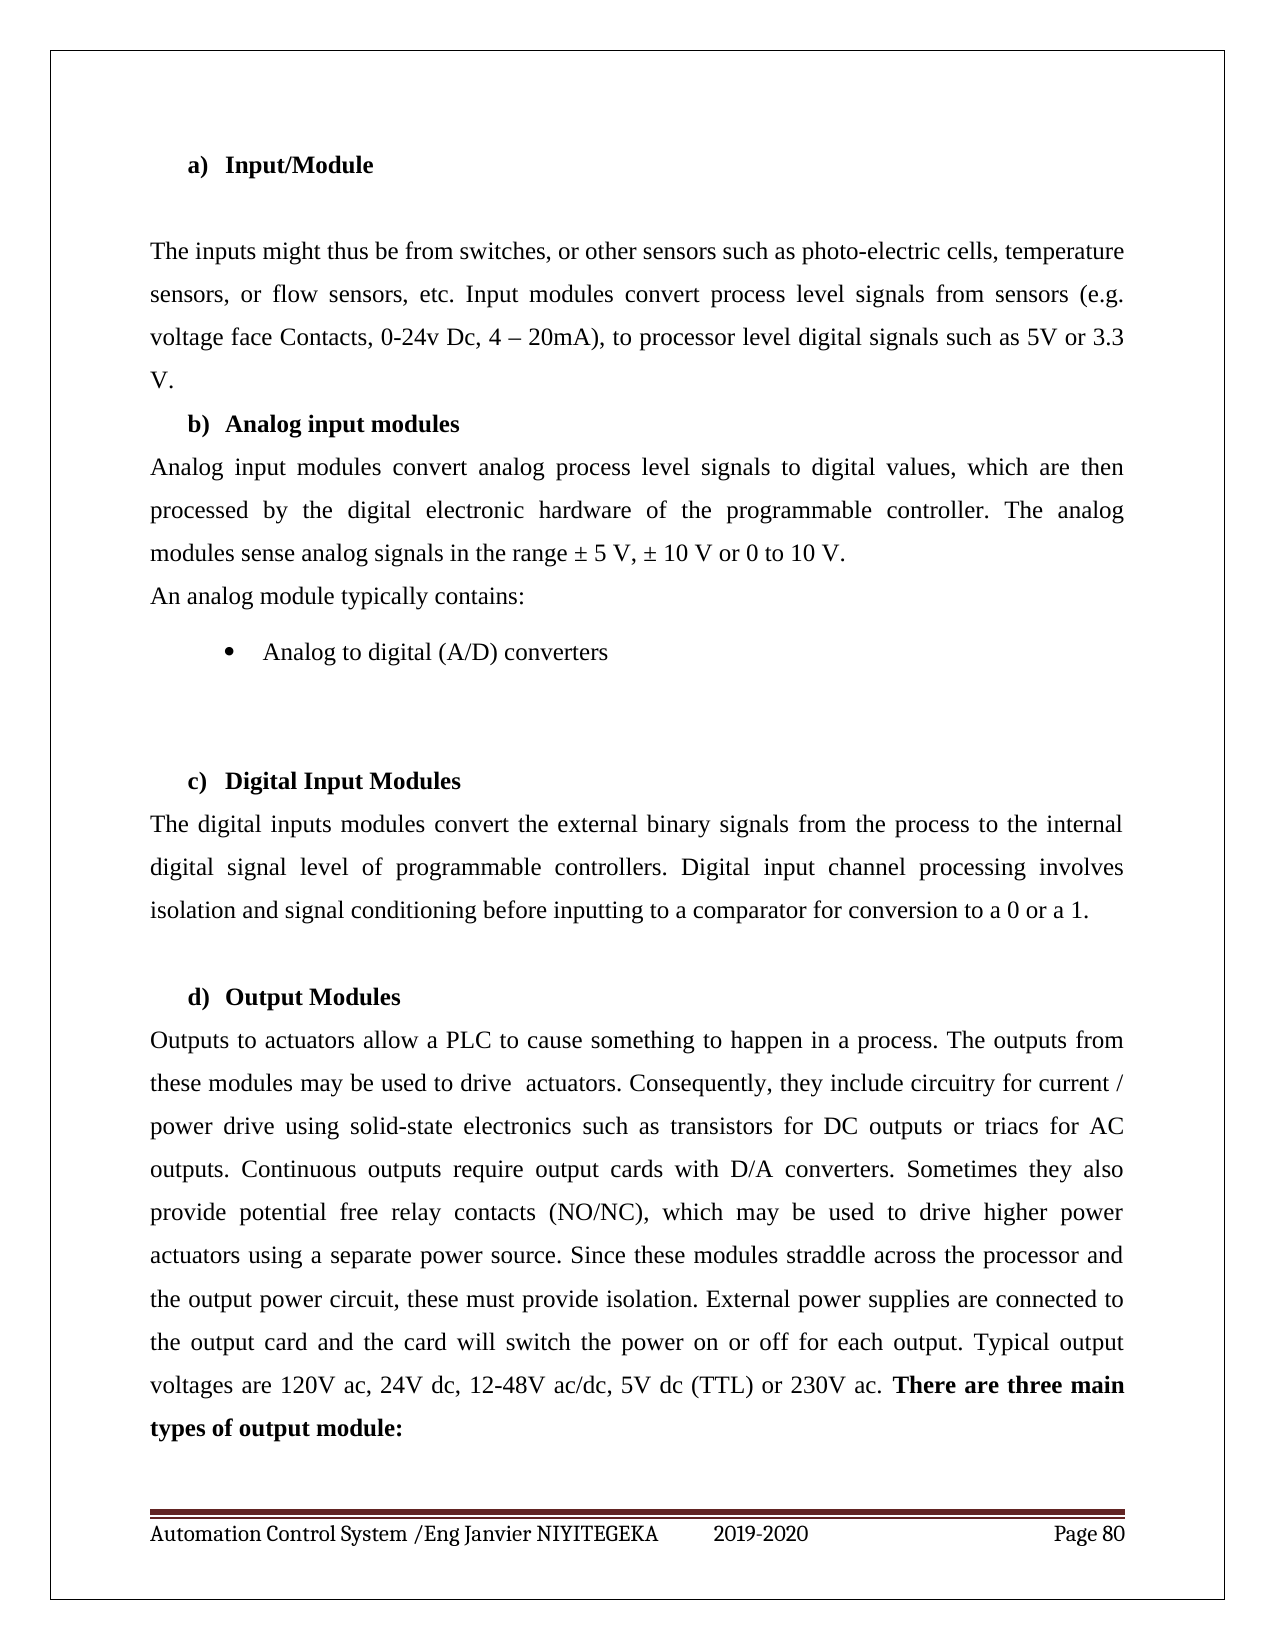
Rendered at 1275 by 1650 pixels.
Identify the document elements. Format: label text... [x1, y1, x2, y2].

text Analog input modules convert analog process level signals to digital values, which are then processed by the digital electronic hardware of the programmable controller. The analog modules sense analog signals in the range ± 5 V, ± 10 V or 0 to 10 V. [150, 452, 1125, 567]
text The digital inputs modules convert the external binary signals from the process to the internal digital signal level of programmable controllers. Digital input channel processing involves isolation and signal conditioning before inputting to a comparator for conversion to a 0 or a 1. [150, 809, 1125, 924]
list Output Modules [187, 982, 1125, 1011]
list Analog input modules [187, 409, 1125, 437]
text The inputs might thus be from switches, or other sensors such as photo-electric cells, temperature sensors, or flow sensors, etc. Input modules convert process level signals from sensors (e.g. voltage face Contacts, 0-24v Dc, 4 – 20mA), to processor level digital signals such as 5V or 3.3 V. [150, 236, 1125, 394]
text An analog module typically contains: [150, 581, 1125, 610]
list Analog to digital (A/D) converters [225, 637, 1125, 666]
text Outputs to actuators allow a PLC to cause something to happen in a process. The outputs from these modules may be used to drive actuators. Consequently, they include circuitry for current / power drive using solid-state electronics such as transistors for DC outputs or triacs for AC outputs. Continuous outputs require output cards with D/A converters. Sometimes they also provide potential free relay contacts (NO/NC), which may be used to drive higher power actuators using a separate power source. Since these modules straddle across the processor and the output power circuit, these must provide isolation. External power supplies are connected to the output card and the card will switch the power on or off for each output. Typical output voltages are 120V ac, 24V dc, 12-48V ac/dc, 5V dc (TTL) or 230V ac. There are three main types of output module: [150, 1025, 1125, 1442]
list Digital Input Modules [187, 766, 1125, 795]
list Input/Module [187, 150, 1125, 179]
